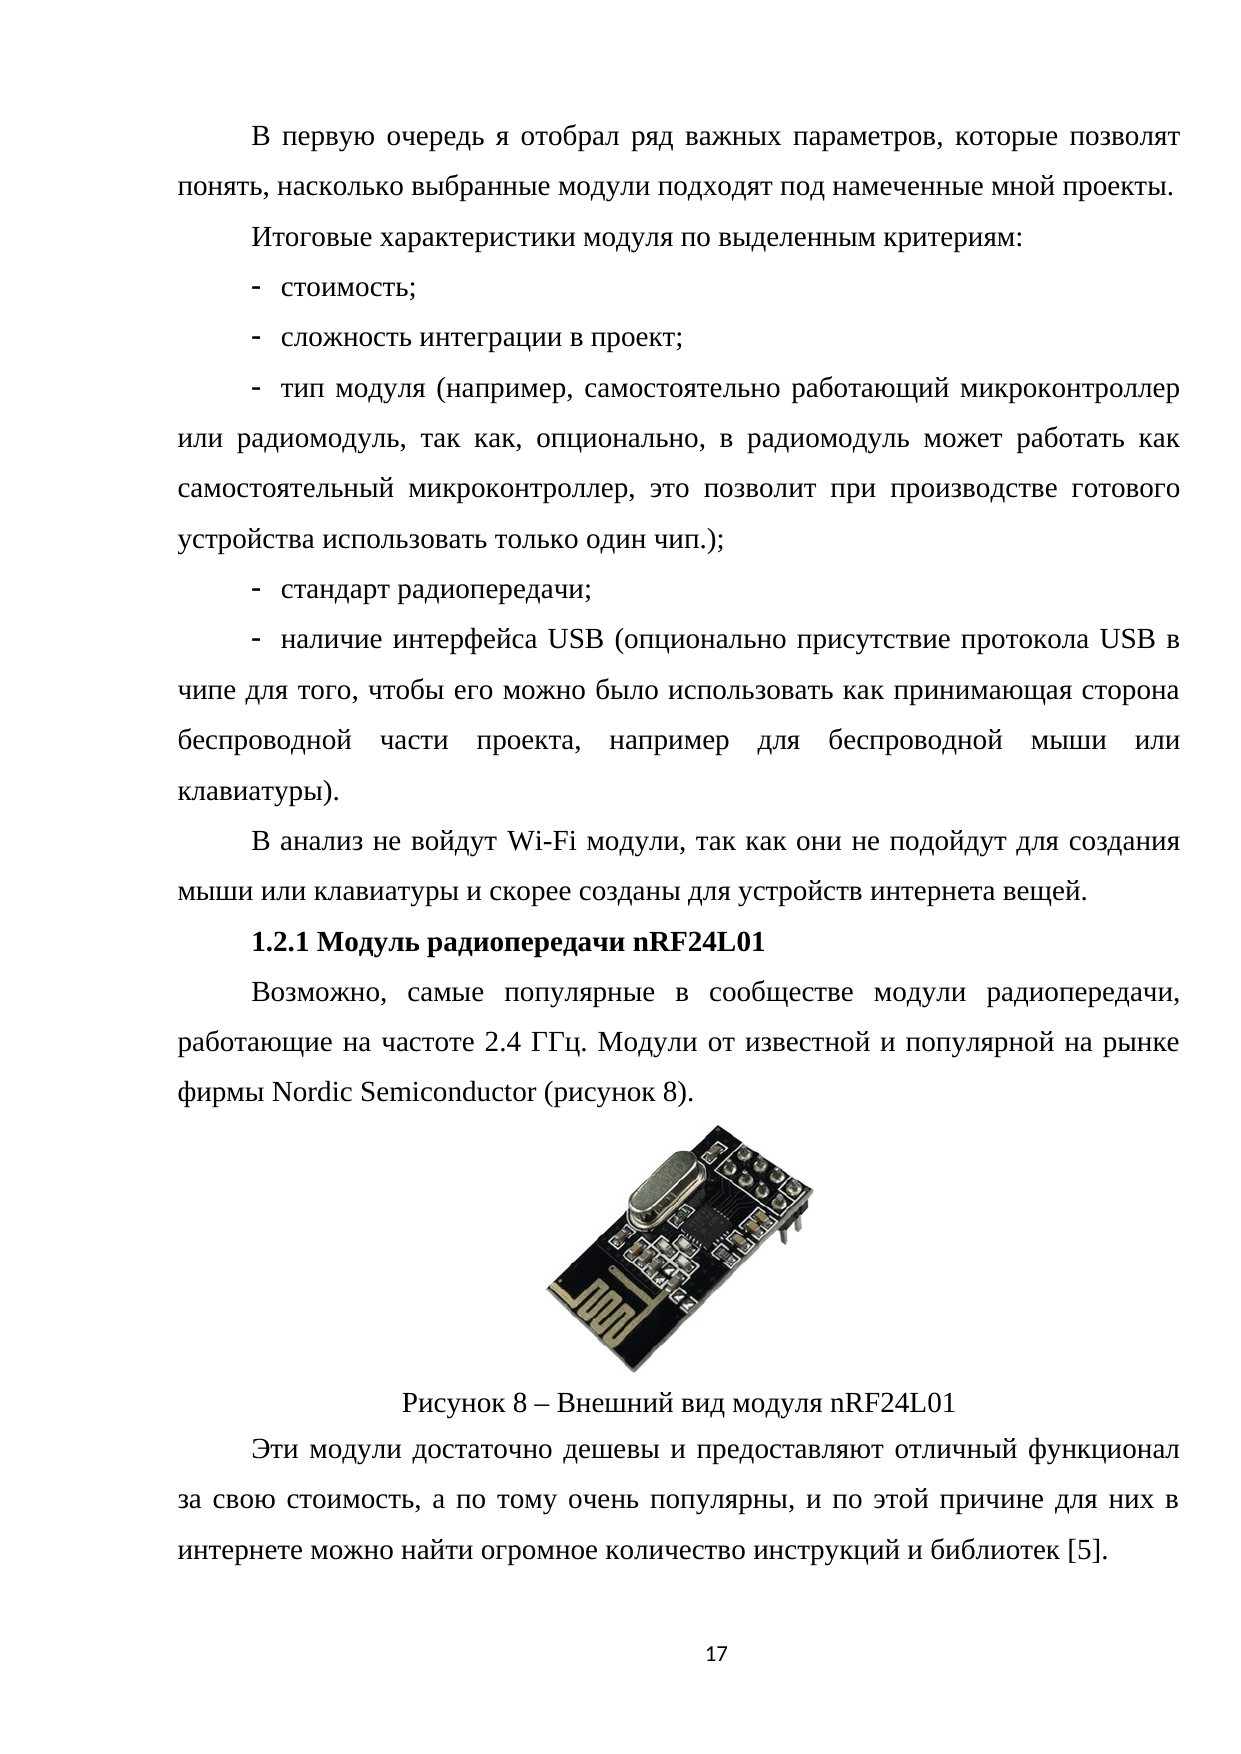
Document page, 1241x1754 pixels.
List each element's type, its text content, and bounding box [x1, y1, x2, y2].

list стоимость; [177, 269, 1181, 303]
text В первую очередь я отобрал ряд важных параметров, которые позволят понять, насколько выбранные модули подходят под намеченные мной проекты. [177, 118, 1181, 202]
list стандарт радиопередачи; [177, 571, 1181, 605]
subtitle 1.2.1 Модуль радиопередачи nRF24L01 [177, 924, 1181, 957]
text Возможно, самые популярные в сообществе модули радиопередачи, работающие на частоте 2.4 ГГц. Модули от известной и популярной на рынке фирмы Nordic Semiconductor (рисунок 8). [177, 974, 1181, 1108]
list сложность интеграции в проект; [177, 319, 1181, 353]
list тип модуля (например, самостоятельно работающий микроконтроллер или радиомодуль, так как, опционально, в радиомодуль может работать как самостоятельный микроконтроллер, это позволит при производстве готового устройства использовать только один чип.); [177, 370, 1181, 554]
picture [544, 1125, 814, 1373]
text Эти модули достаточно дешевы и предоставляют отличный функционал за свою стоимость, а по тому очень популярны, и по этой причине для них в интернете можно найти огромное количество инструкций и библиотек [5]. [177, 1431, 1181, 1566]
text Рисунок 8 – Внешний вид модуля nRF24L01 [177, 1385, 1181, 1419]
text В анализ не войдут Wi-Fi модули, так как они не подойдут для создания мыши или клавиатуры и скорее созданы для устройств интернета вещей. [177, 823, 1181, 907]
text Итоговые характеристики модуля по выделенным критериям: [177, 219, 1181, 252]
list наличие интерфейса USB (опционально присутствие протокола USB в чипе для того, чтобы его можно было использовать как принимающая сторона беспроводной части проекта, например для беспроводной мыши или клавиатуры). [177, 622, 1181, 806]
